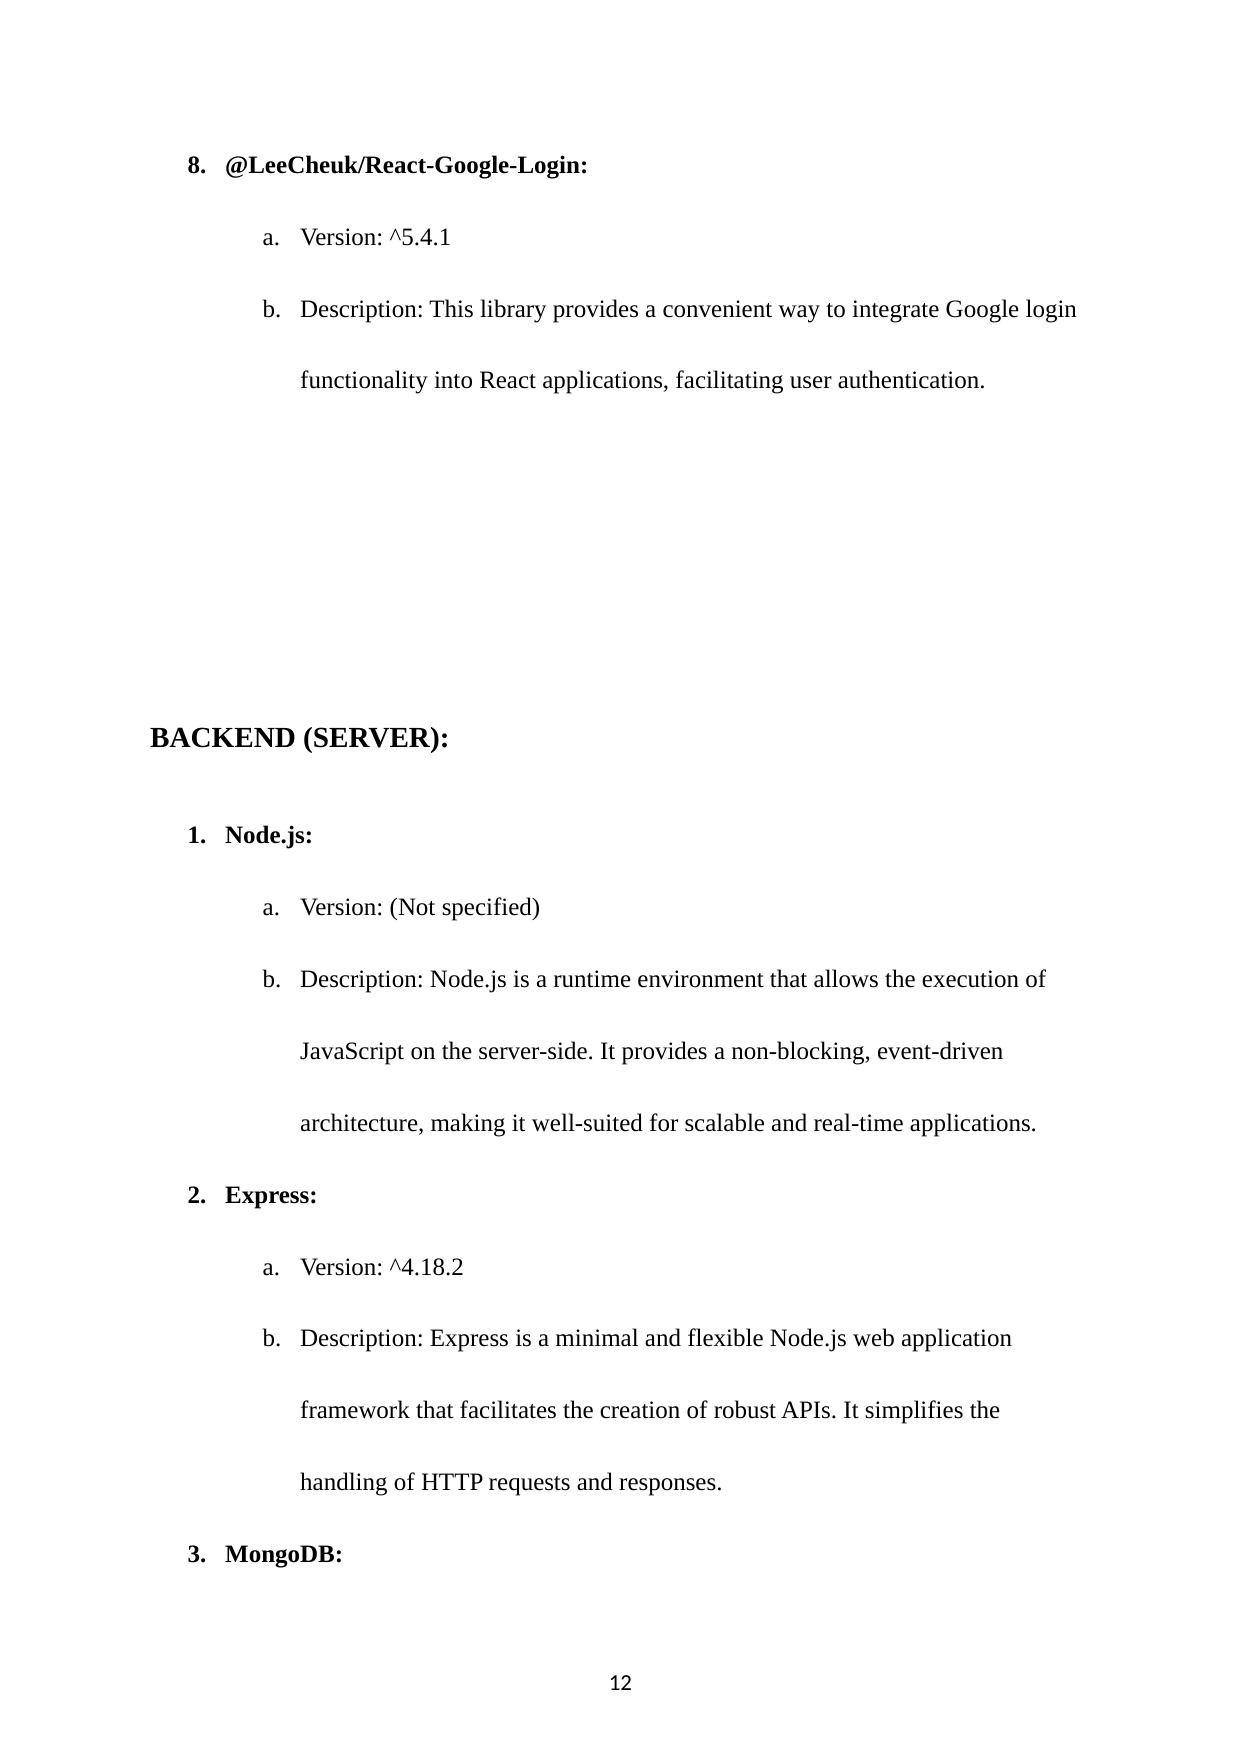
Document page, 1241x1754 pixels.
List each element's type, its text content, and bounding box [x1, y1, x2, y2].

list Version: ^4.18.2 [262, 1252, 1090, 1280]
text BACKEND (SERVER): [150, 720, 1090, 753]
list Description: This library provides a convenient way to integrate Google login functionality into React applications, facilitating user authentication. [262, 294, 1090, 394]
list @LeeCheuk/React-Google-Login: [187, 150, 1090, 179]
list Description: Node.js is a runtime environment that allows the execution of JavaScript on the server-side. It provides a non-blocking, event-driven architecture, making it well-suited for scalable and real-time applications. [262, 964, 1090, 1137]
list Node.js: [187, 820, 1090, 849]
list Version: (Not specified) [262, 892, 1090, 921]
list Express: [187, 1180, 1090, 1208]
list Description: Express is a minimal and flexible Node.js web application framework that facilitates the creation of robust APIs. It simplifies the handling of HTTP requests and responses. [262, 1323, 1090, 1496]
list Version: ^5.4.1 [262, 222, 1090, 251]
list MongoDB: [187, 1539, 1090, 1568]
